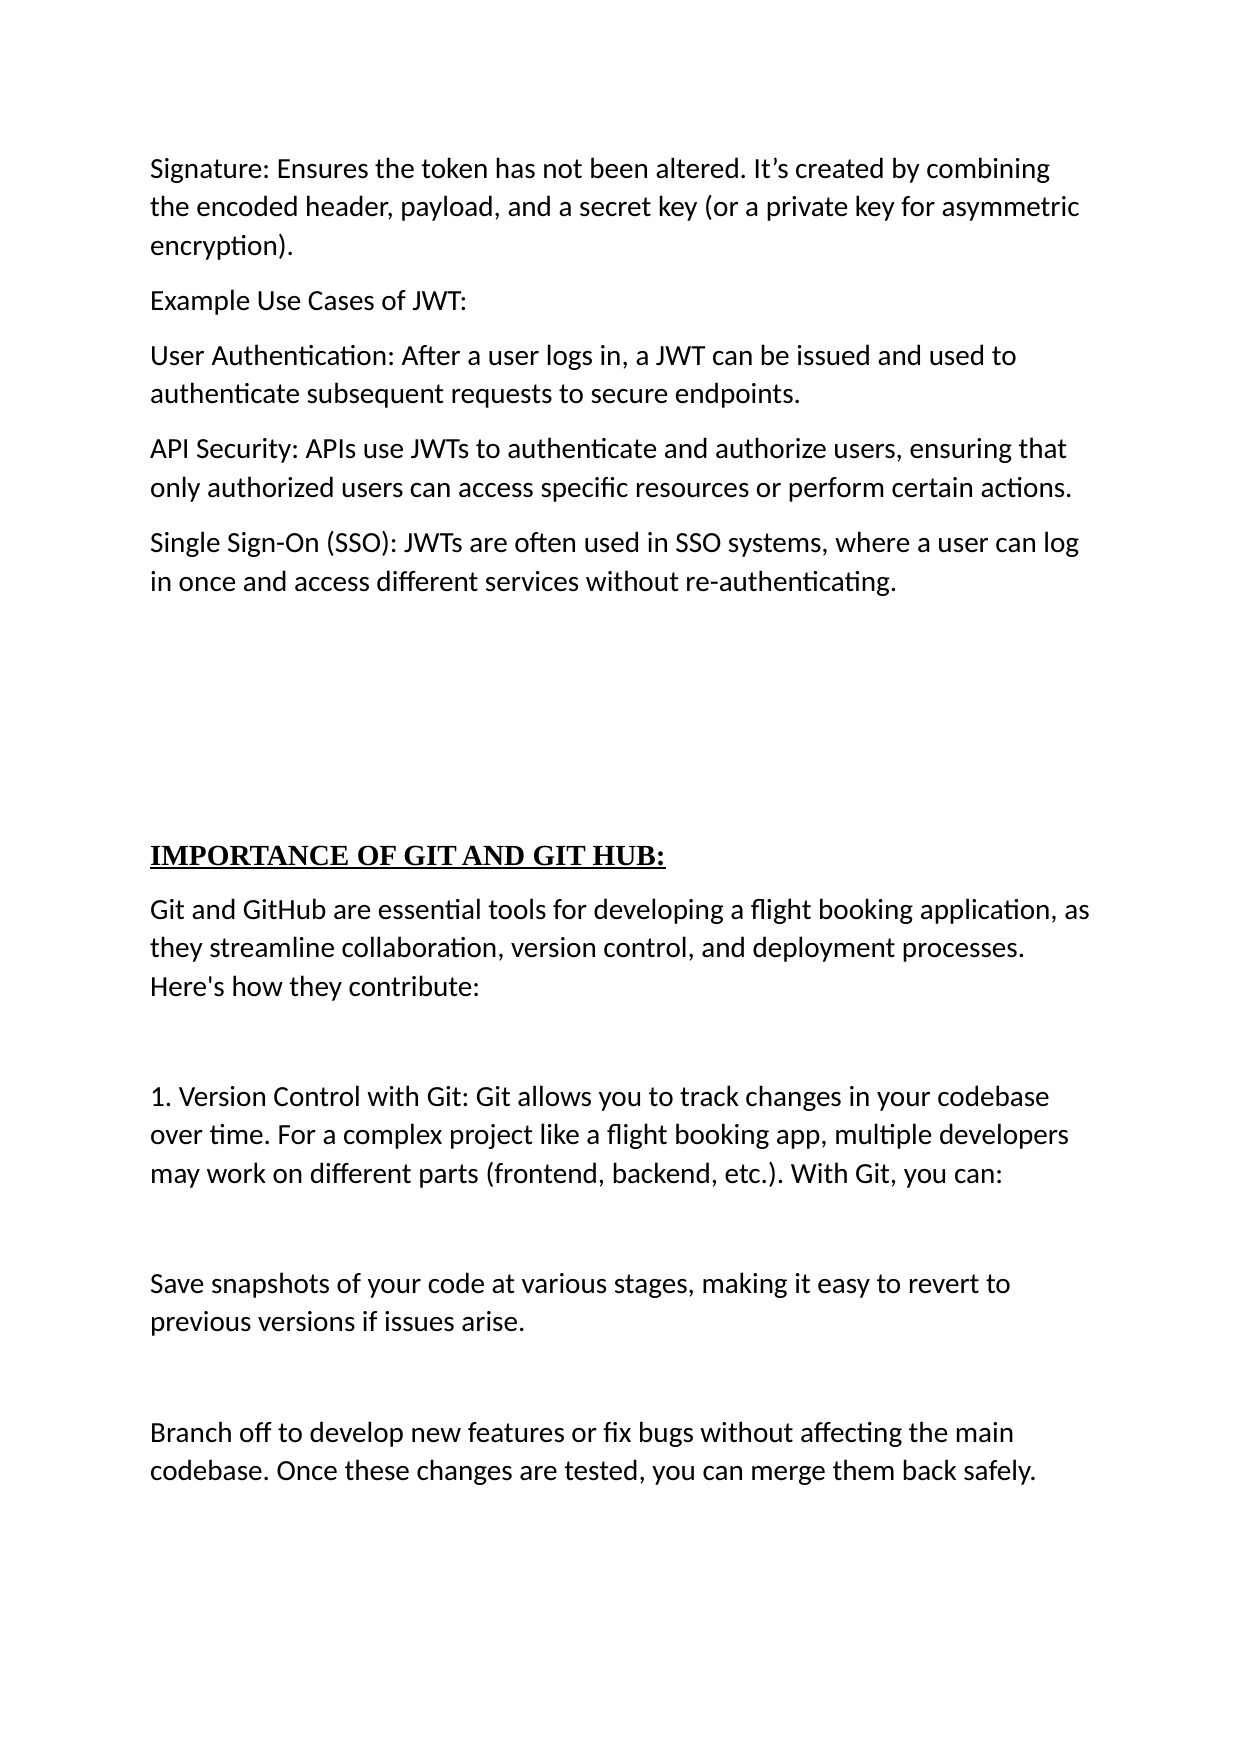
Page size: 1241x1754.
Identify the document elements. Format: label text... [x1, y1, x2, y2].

text IMPORTANCE OF GIT AND GIT HUB: [150, 838, 1090, 872]
text 1. Version Control with Git: Git allows you to track changes in your codebase over time. For a complex project like a flight booking app, multiple developers may work on different parts (frontend, backend, etc.). With Git, you can: [150, 1078, 1090, 1191]
text Single Sign-On (SSO): JWTs are often used in SSO systems, where a user can log in once and access different services without re-authenticating. [150, 524, 1090, 598]
text Example Use Cases of JWT: [150, 282, 1090, 318]
text User Authentication: After a user logs in, a JWT can be issued and used to authenticate subsequent requests to secure endpoints. [150, 337, 1090, 411]
text Branch off to develop new features or fix bugs without affecting the main codebase. Once these changes are tested, you can merge them back safely. [150, 1414, 1090, 1488]
text Git and GitHub are essential tools for developing a flight booking application, as they streamline collaboration, version control, and deployment processes. Here's how they contribute: [150, 891, 1090, 1003]
text Signature: Ensures the token has not been altered. It’s created by combining the encoded header, payload, and a secret key (or a private key for asymmetric encryption). [150, 150, 1090, 262]
text API Security: APIs use JWTs to authenticate and authorize users, ensuring that only authorized users can access specific resources or perform certain actions. [150, 431, 1090, 505]
text Save snapshots of your code at various stages, making it easy to revert to previous versions if issues arise. [150, 1265, 1090, 1339]
